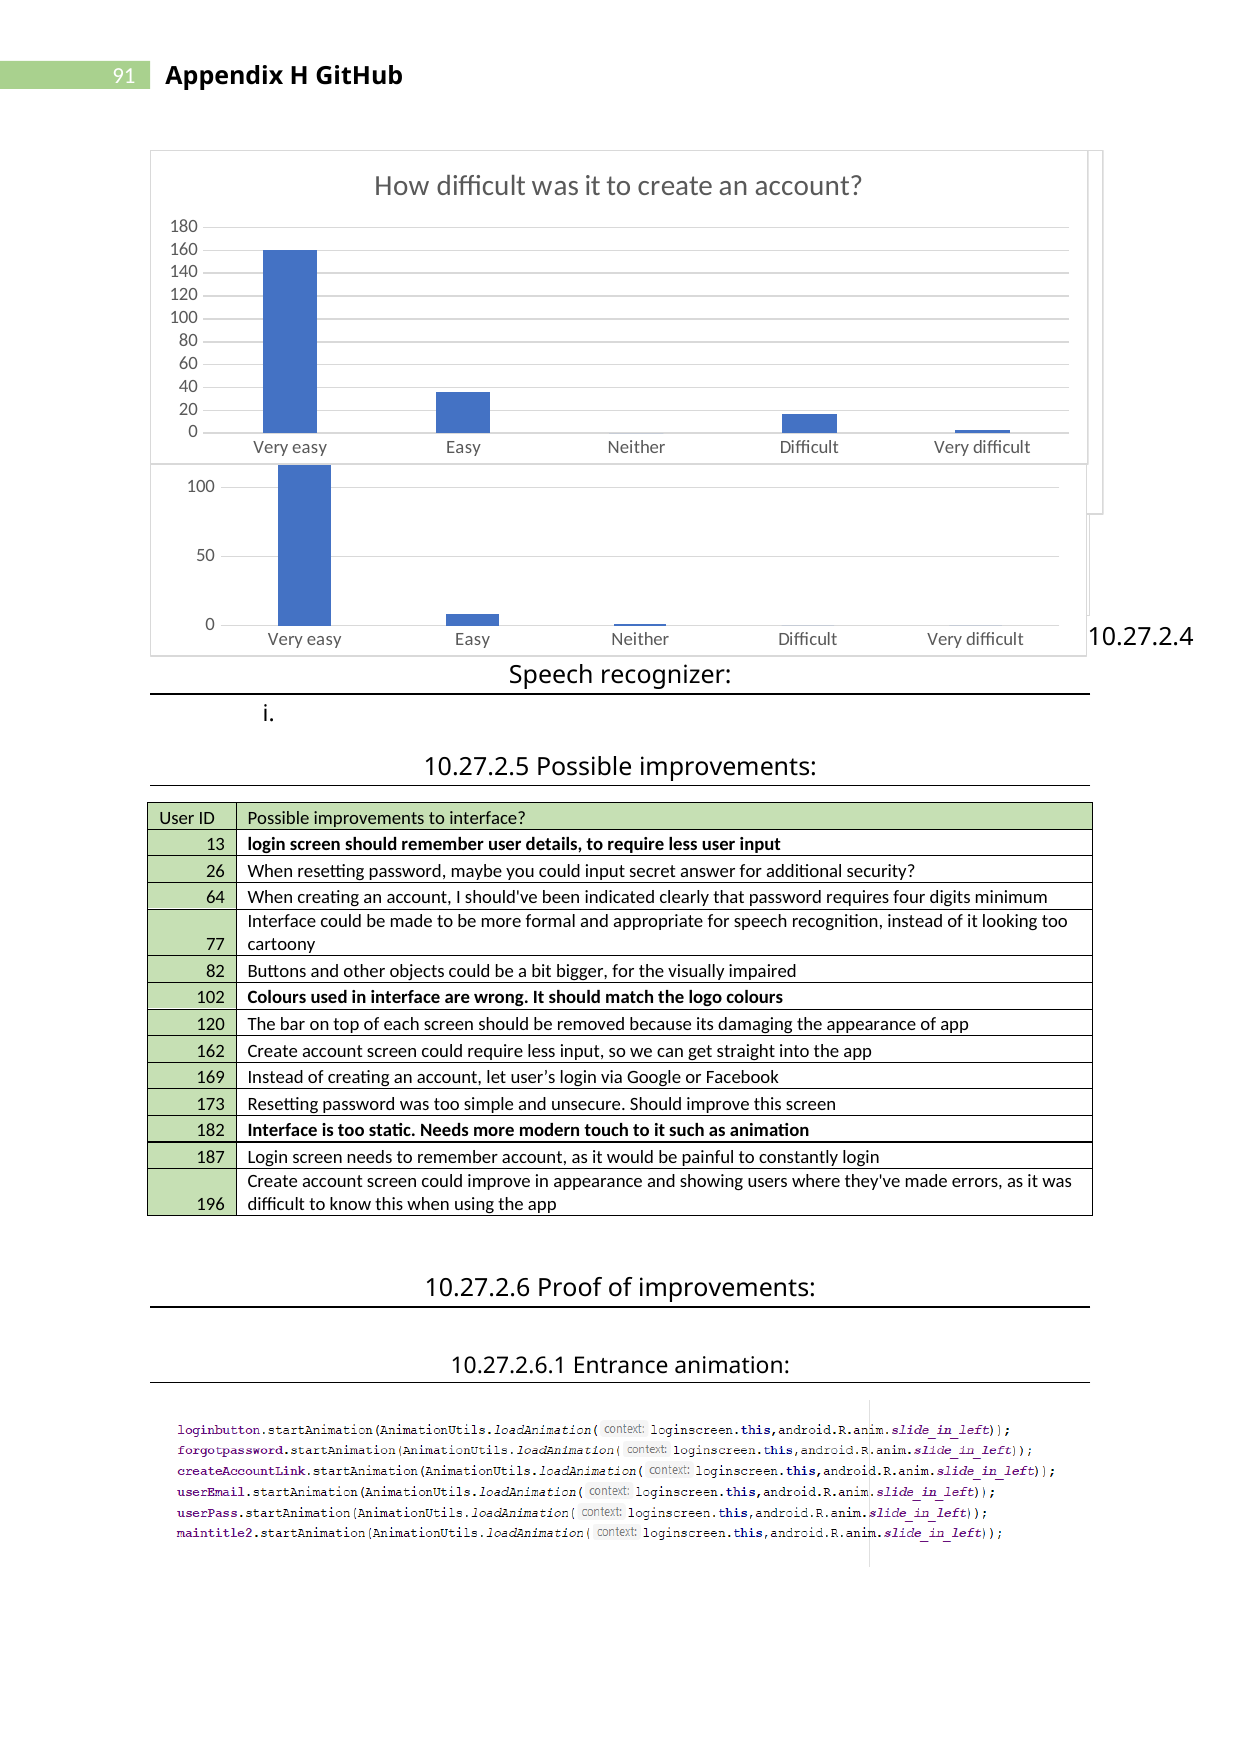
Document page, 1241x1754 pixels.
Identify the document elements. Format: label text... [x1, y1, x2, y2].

table_cell The bar on top of each screen should be removed because its damaging the appearance of app [237, 1010, 1092, 1035]
table_cell 196 [148, 1169, 236, 1215]
picture [150, 1400, 1090, 1567]
table_cell Interface is too static. Needs more modern touch to it such as animation [237, 1116, 1092, 1141]
table_header Possible improvements to interface? [237, 803, 1092, 829]
table_cell 173 [148, 1089, 236, 1115]
table_cell 187 [148, 1143, 236, 1168]
subtitle Possible improvements: [150, 748, 1090, 785]
subtitle Proof of improvements: [150, 1270, 1090, 1306]
table_cell 120 [148, 1010, 236, 1035]
table_cell Resetting password was too simple and unsecure. Should improve this screen [237, 1089, 1092, 1115]
table_cell login screen should remember user details, to require less user input [237, 830, 1092, 855]
table_cell Interface could be made to be more formal and appropriate for speech recognition, instead of it looking too cartoony [237, 910, 1092, 955]
table_cell 26 [148, 856, 236, 882]
table_cell Instead of creating an account, let user’s login via Google or Facebook [237, 1063, 1092, 1088]
subtitle Entrance animation: [150, 1349, 1090, 1382]
table_cell Create account screen could improve in appearance and showing users where they've made errors, as it was difficult to know this when using the app [237, 1169, 1092, 1215]
table_cell Colours used in interface are wrong. It should match the logo colours [237, 983, 1092, 1008]
table_cell 169 [148, 1063, 236, 1088]
table_cell 77 [148, 910, 236, 955]
table_cell 82 [148, 956, 236, 982]
table_cell When creating an account, I should've been indicated clearly that password requires four digits minimum [237, 883, 1092, 908]
table_cell 162 [148, 1036, 236, 1062]
table_cell Create account screen could require less input, so we can get straight into the app [237, 1036, 1092, 1062]
table_cell 102 [148, 983, 236, 1008]
table_cell 13 [148, 830, 236, 855]
subtitle Speech recognizer: [150, 616, 1090, 693]
table_cell 64 [148, 883, 236, 908]
table_header User ID [148, 803, 236, 829]
table_cell Login screen needs to remember account, as it would be painful to constantly login [237, 1143, 1092, 1168]
table_cell When resetting password, maybe you could input secret answer for additional security? [237, 856, 1092, 882]
table_cell 182 [148, 1116, 236, 1141]
table_cell Buttons and other objects could be a bit bigger, for the visually impaired [237, 956, 1092, 982]
